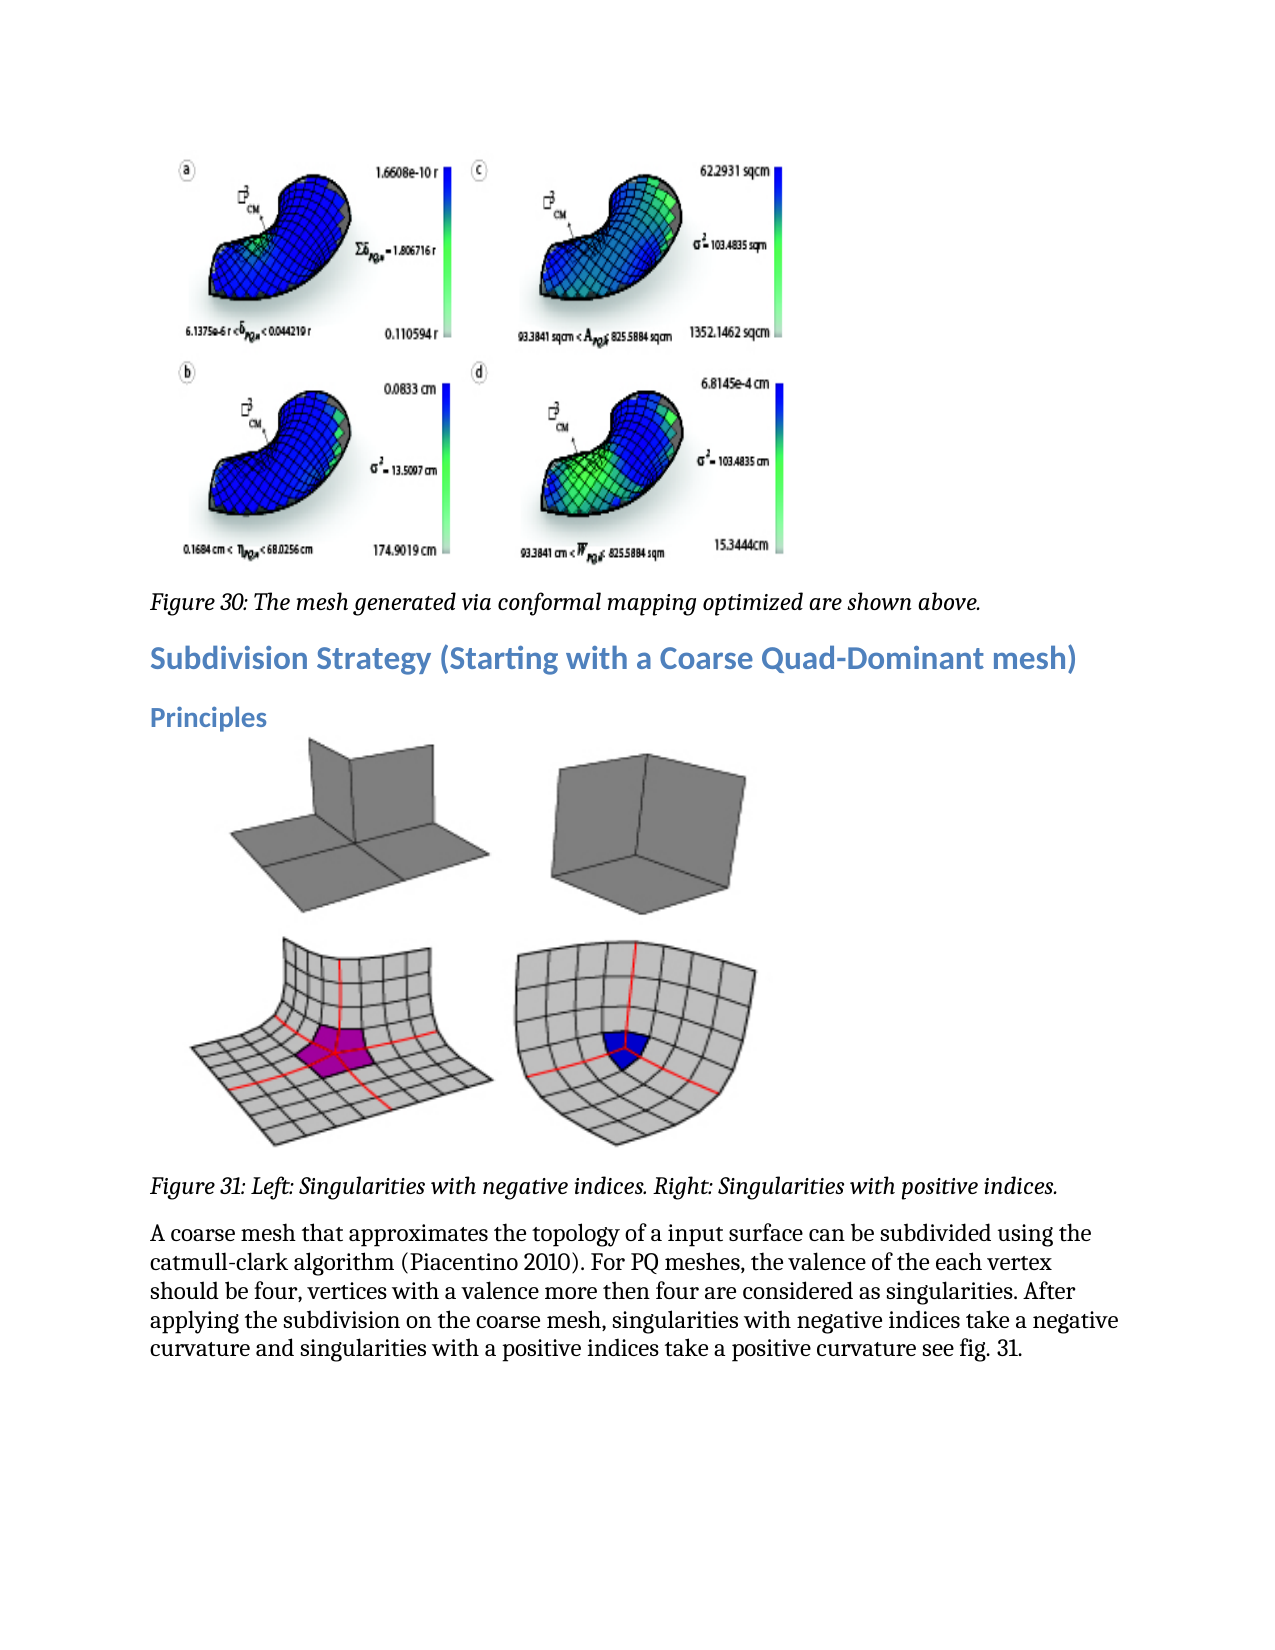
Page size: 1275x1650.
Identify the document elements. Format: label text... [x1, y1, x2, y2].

text A coarse mesh that approximates the topology of a input surface can be subdivided using the catmull-clark algorithm (Piacentino 2010). For PQ meshes, the valence of the each vertex should be four, vertices with a valence more then four are considered as singularities. After applying the subdivision on the coarse mesh, singularities with negative indices take a negative curvature and singularities with a positive indices take a positive curvature see fig. 31. [150, 1219, 1125, 1363]
picture [168, 734, 794, 1151]
subtitle Principles [150, 699, 1125, 734]
subtitle Subdivision Strategy (Starting with a Coarse Quad-Dominant mesh) [150, 637, 1125, 678]
picture [168, 150, 794, 567]
text Figure 31: Left: Singularities with negative indices. Right: Singularities with positive indices. [150, 1172, 1125, 1201]
text Figure 30: The mesh generated via conformal mapping optimized are shown above. [150, 587, 1125, 616]
